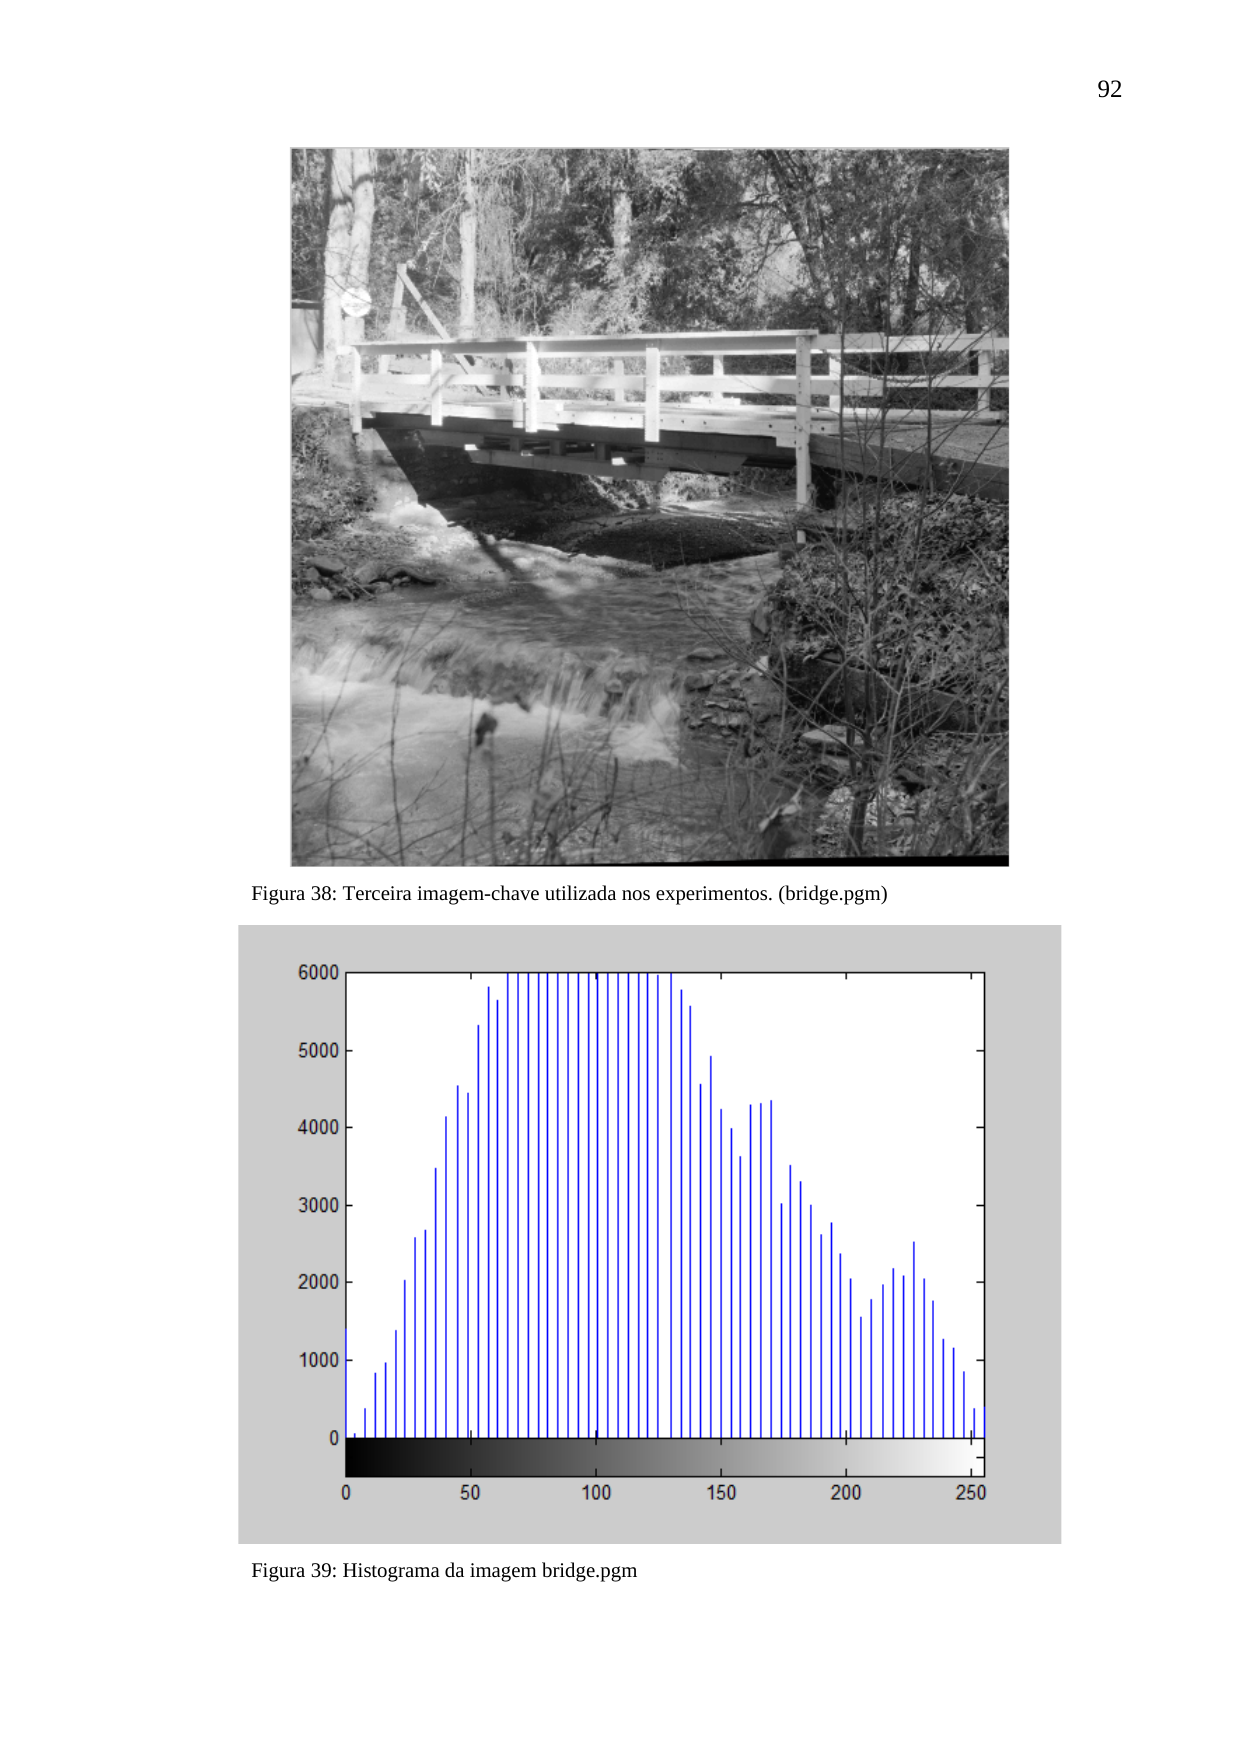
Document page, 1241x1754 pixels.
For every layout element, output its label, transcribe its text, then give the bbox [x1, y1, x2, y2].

picture [289, 147, 1010, 867]
picture [238, 925, 1062, 1544]
